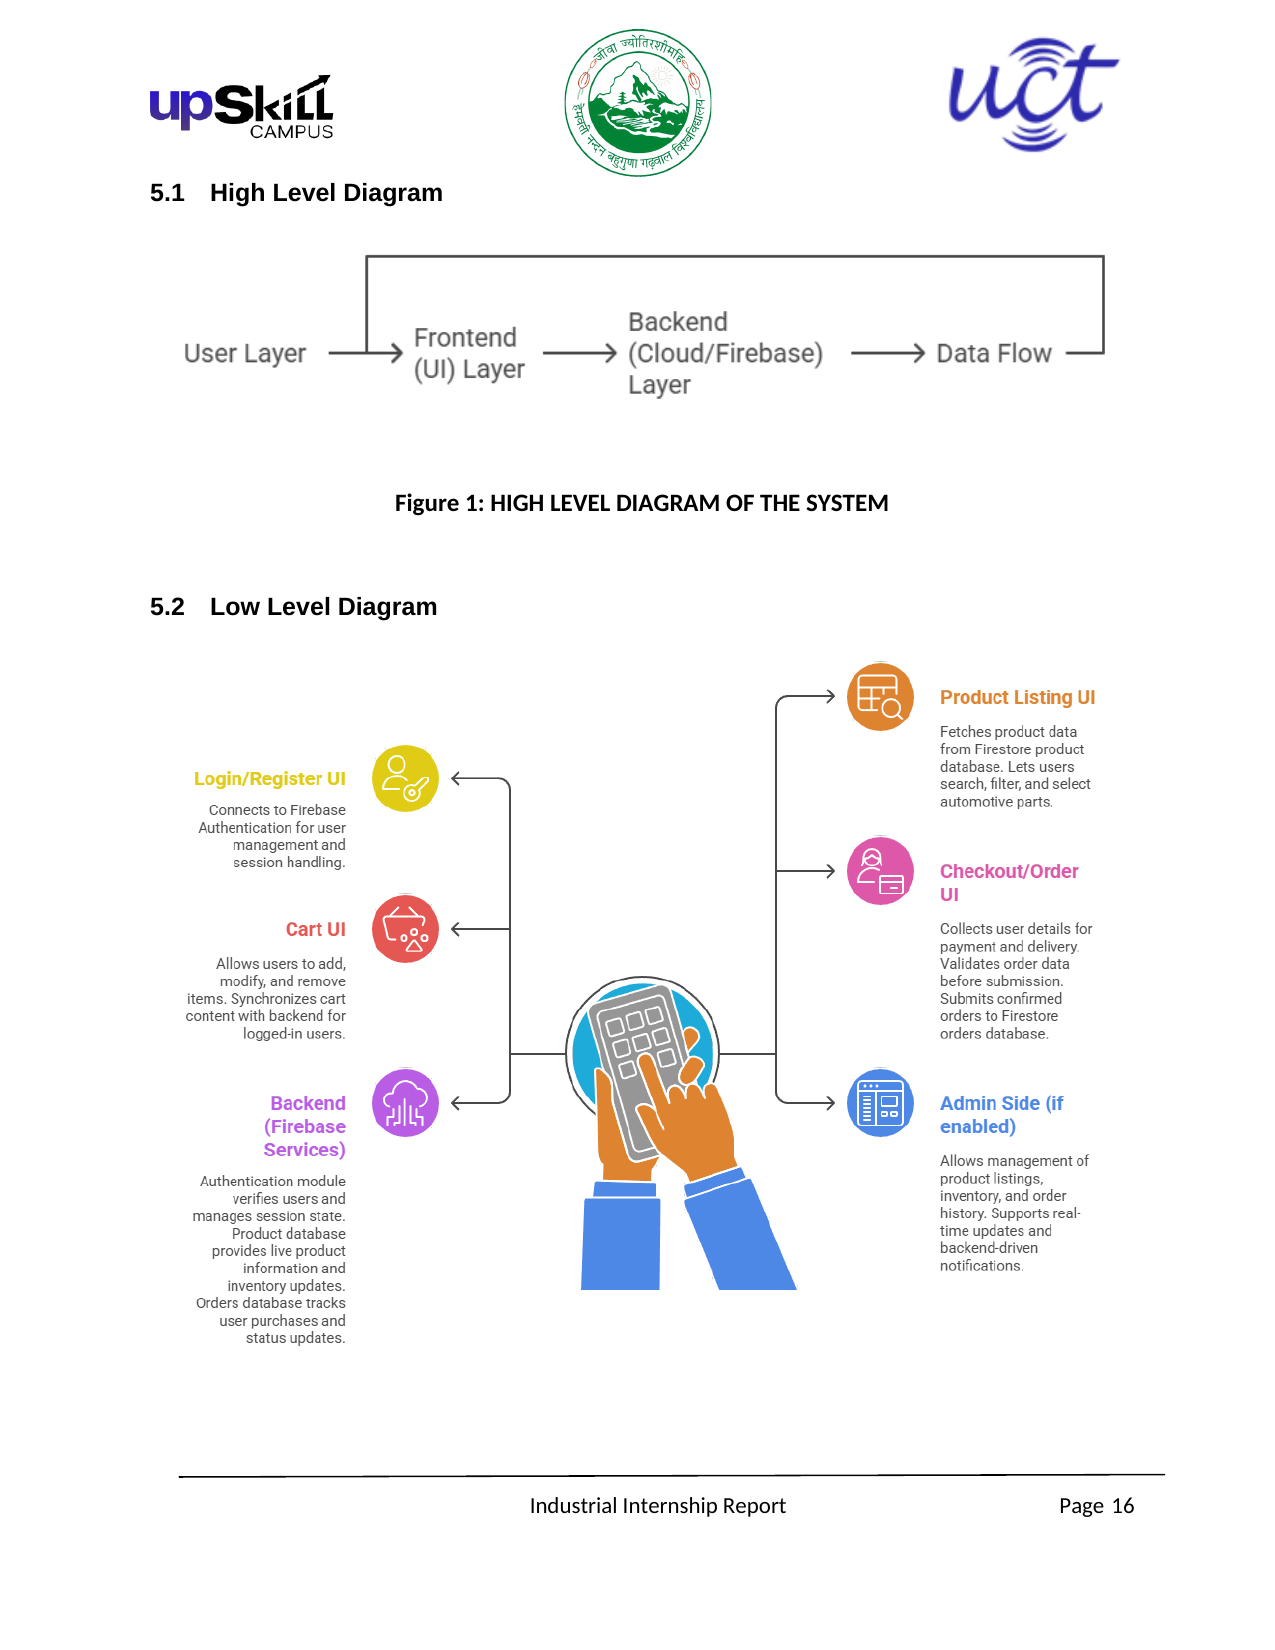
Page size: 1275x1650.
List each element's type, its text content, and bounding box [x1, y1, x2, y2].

text Figure 1: HIGH LEVEL DIAGRAM OF THE SYSTEM [150, 487, 1134, 518]
picture [150, 645, 1135, 1364]
picture [150, 231, 1135, 463]
subtitle Low Level Diagram [150, 596, 1134, 621]
picture [118, 62, 365, 142]
subtitle High Level Diagram [150, 181, 1134, 206]
picture [564, 29, 712, 177]
picture [946, 28, 1125, 154]
